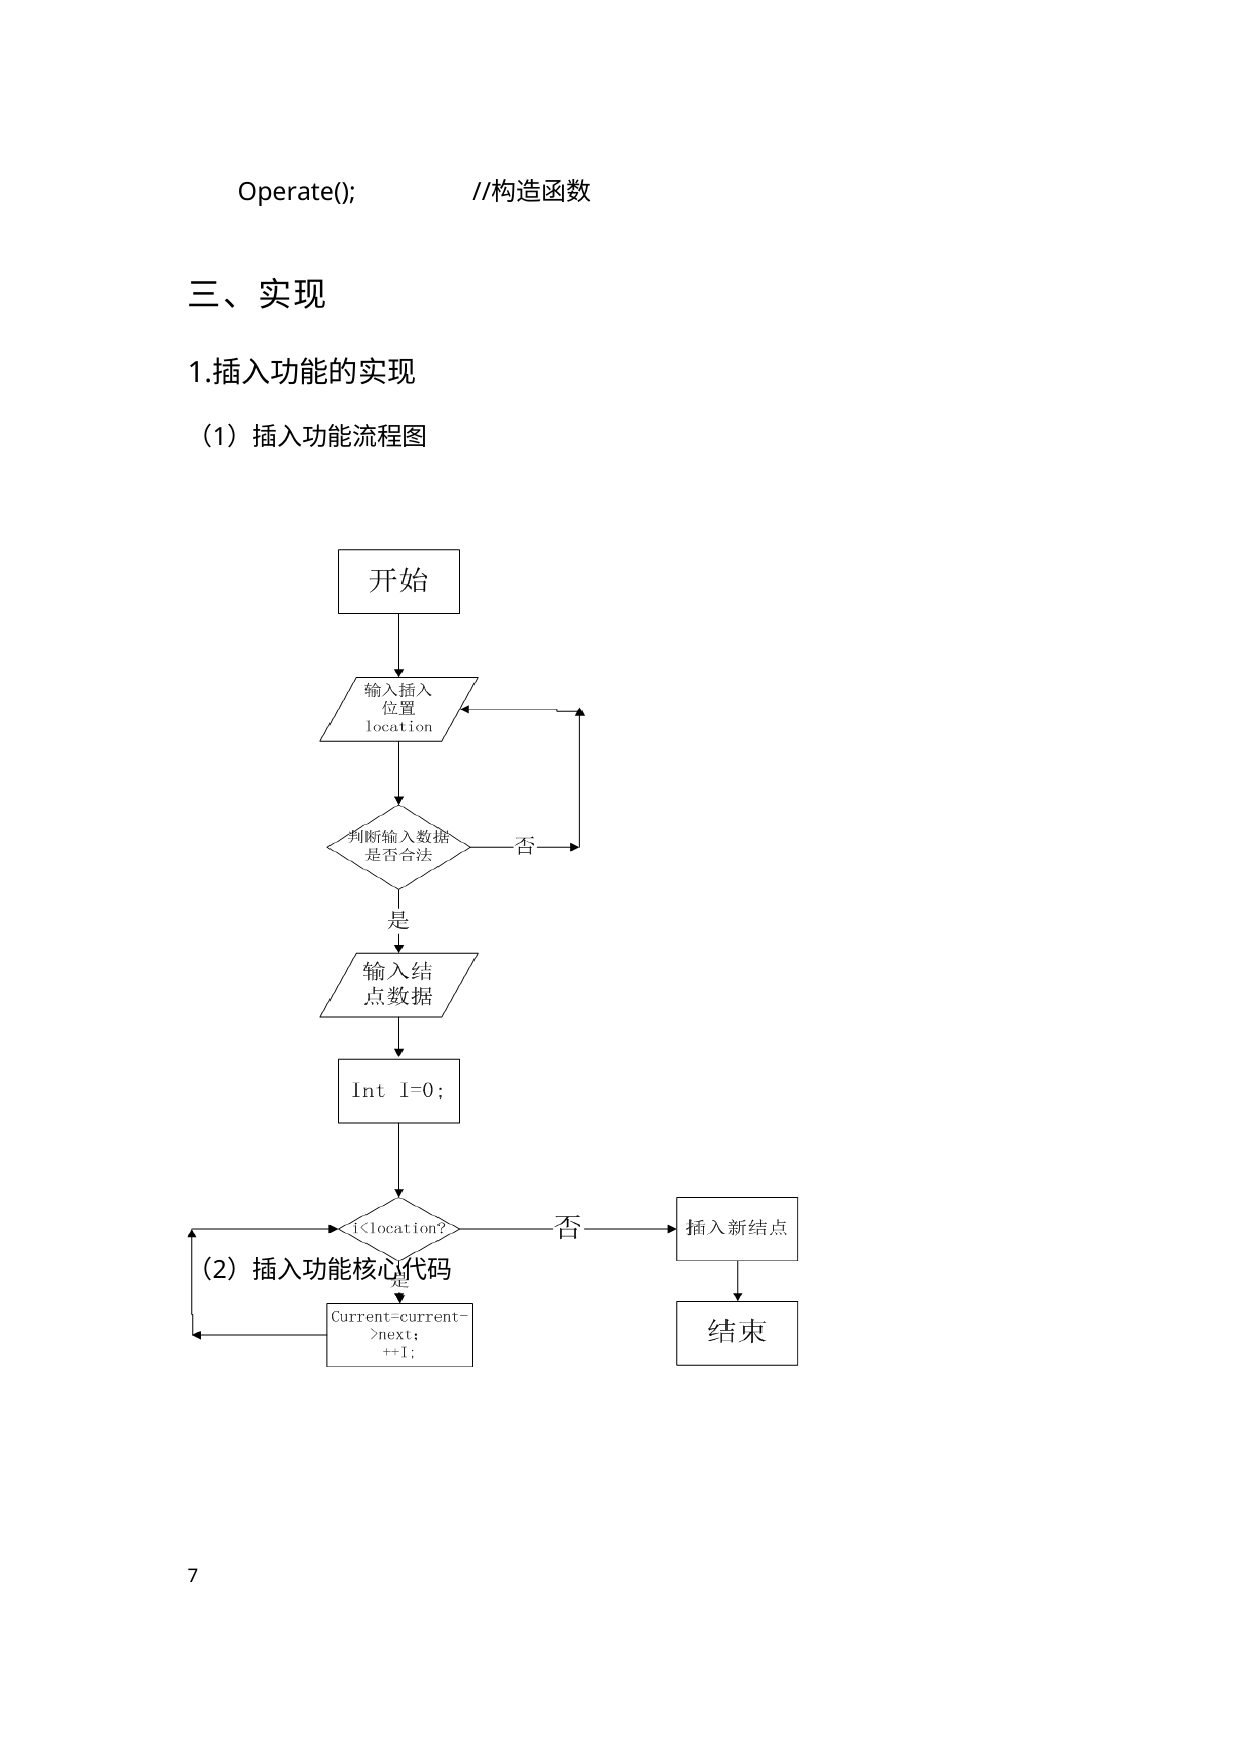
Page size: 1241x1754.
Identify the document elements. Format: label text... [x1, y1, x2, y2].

subtitle （2）插入功能核心代码 [187, 1235, 1053, 1300]
picture [187, 549, 799, 1235]
subtitle （1）插入功能流程图 [187, 402, 1053, 467]
text Operate(); //构造函数 [187, 157, 1053, 222]
subtitle 三、实现 [187, 260, 1053, 325]
picture [187, 1300, 799, 1367]
subtitle 1.插入功能的实现 [187, 337, 1053, 402]
